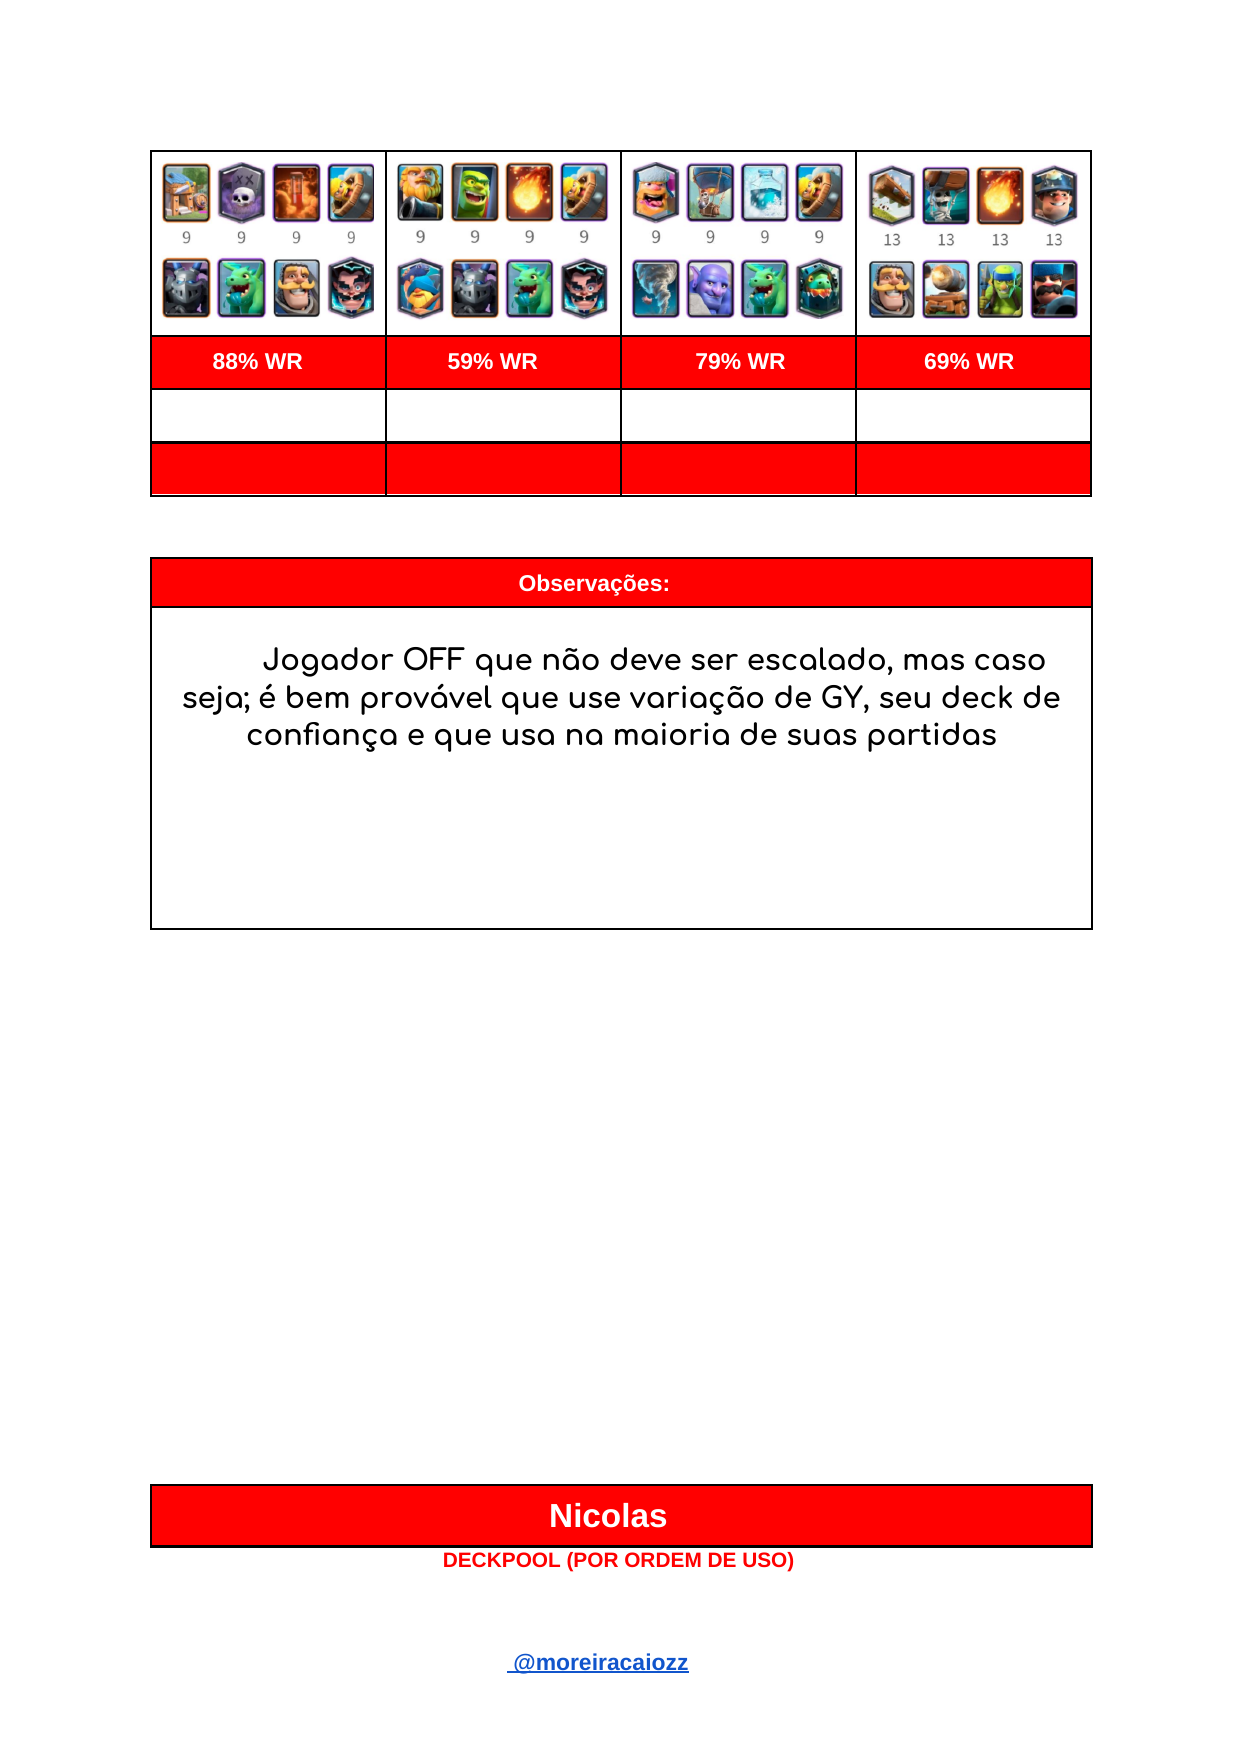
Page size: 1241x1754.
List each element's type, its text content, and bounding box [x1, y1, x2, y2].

table_header Observações: [152, 559, 1091, 606]
table_cell 79% WR [622, 337, 855, 388]
table_cell 69% WR [857, 337, 1090, 388]
table_header [387, 152, 620, 335]
table_cell [152, 390, 385, 441]
table_header [857, 152, 1090, 335]
table_cell [387, 390, 620, 441]
table_cell [857, 444, 1090, 494]
table_cell [622, 390, 855, 441]
table_header Nicolas [152, 1486, 1091, 1545]
table_header [152, 152, 385, 335]
table_cell [622, 444, 855, 494]
table_cell [152, 444, 385, 494]
table_cell 59% WR [387, 337, 620, 388]
picture [161, 162, 374, 319]
picture [866, 162, 1079, 319]
text DECKPOOL (POR ORDEM DE USO) [150, 1548, 1090, 1571]
table_cell [387, 444, 620, 494]
picture [396, 162, 609, 321]
table_cell Jogador OFF que não deve ser escalado, mas caso seja; é bem provável que use variação de GY, seu deck de confiança e que usa na maioria de suas partidas [152, 608, 1091, 928]
table_cell [857, 390, 1090, 441]
picture [631, 162, 844, 319]
table_cell 88% WR [152, 337, 385, 388]
table_header [622, 152, 855, 335]
